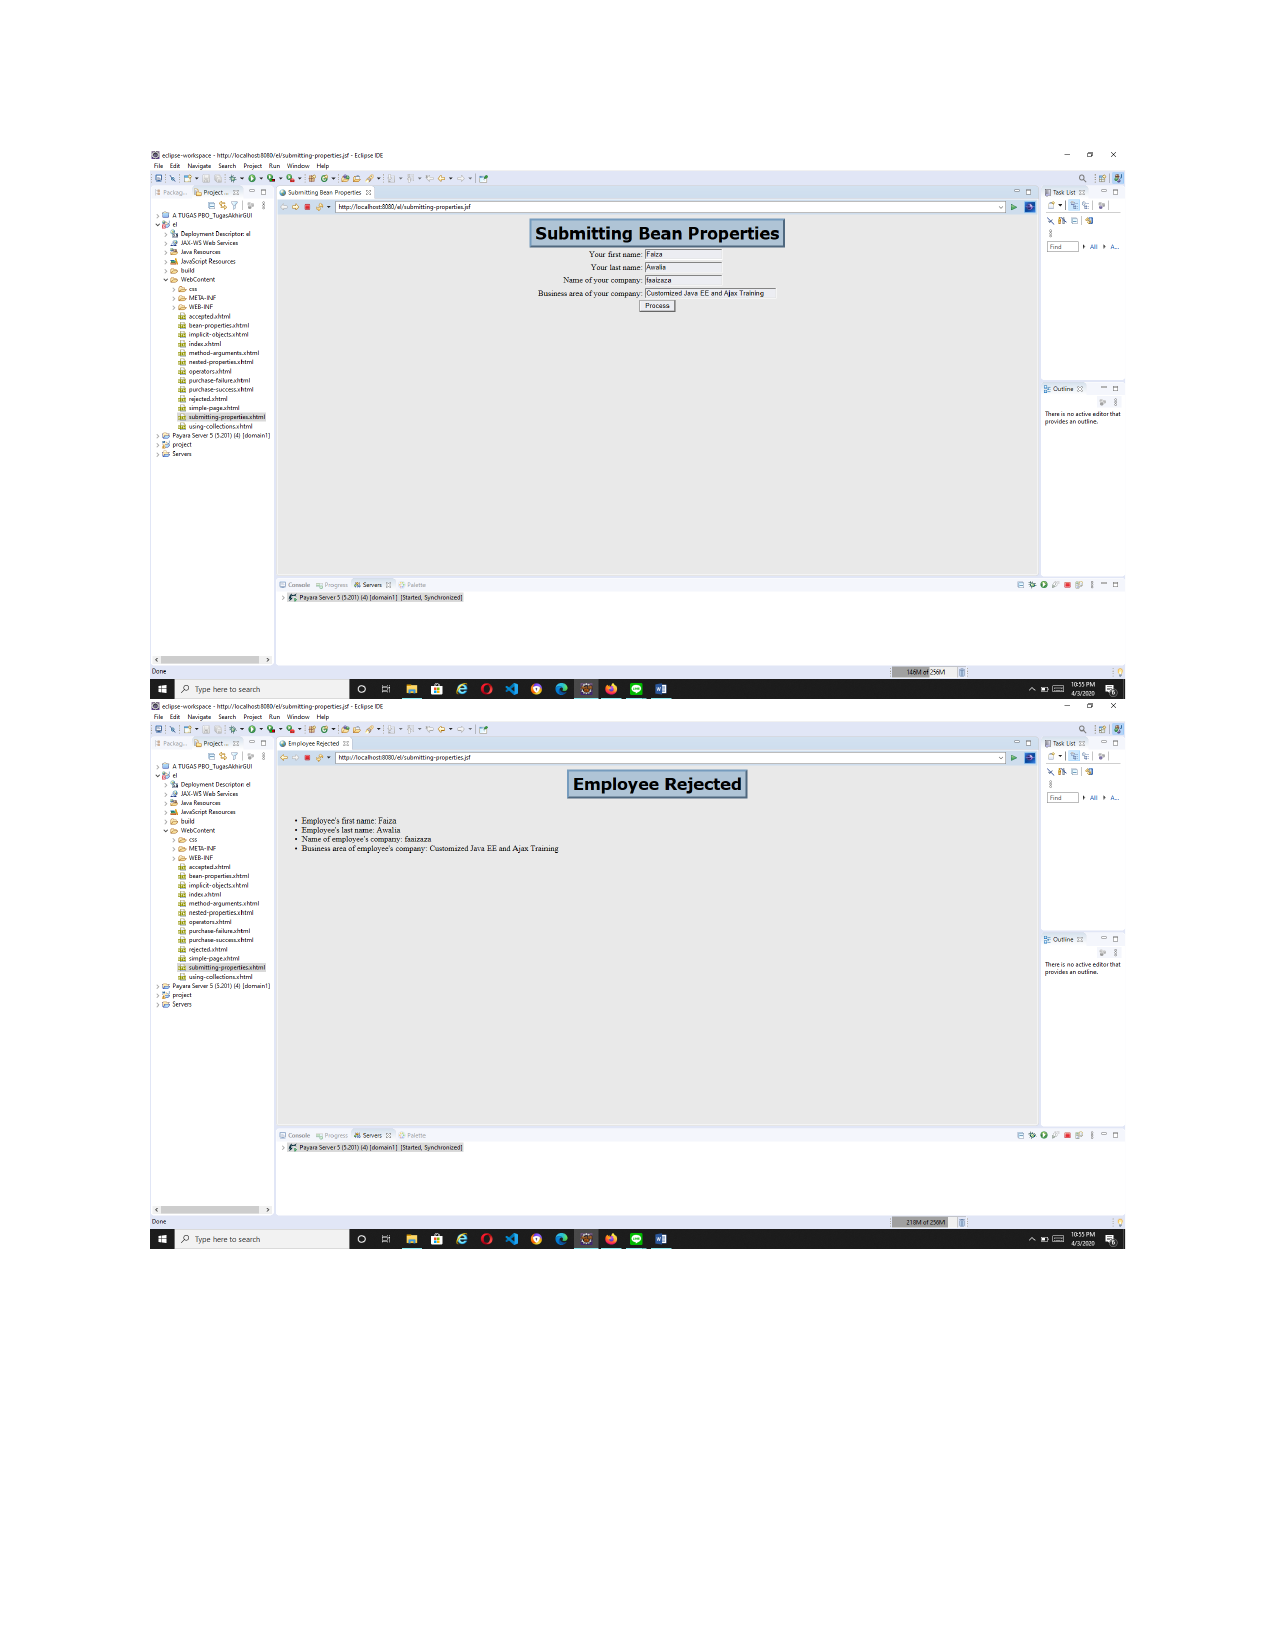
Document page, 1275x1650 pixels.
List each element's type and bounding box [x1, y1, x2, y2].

picture [150, 700, 1125, 1249]
picture [150, 150, 1125, 699]
